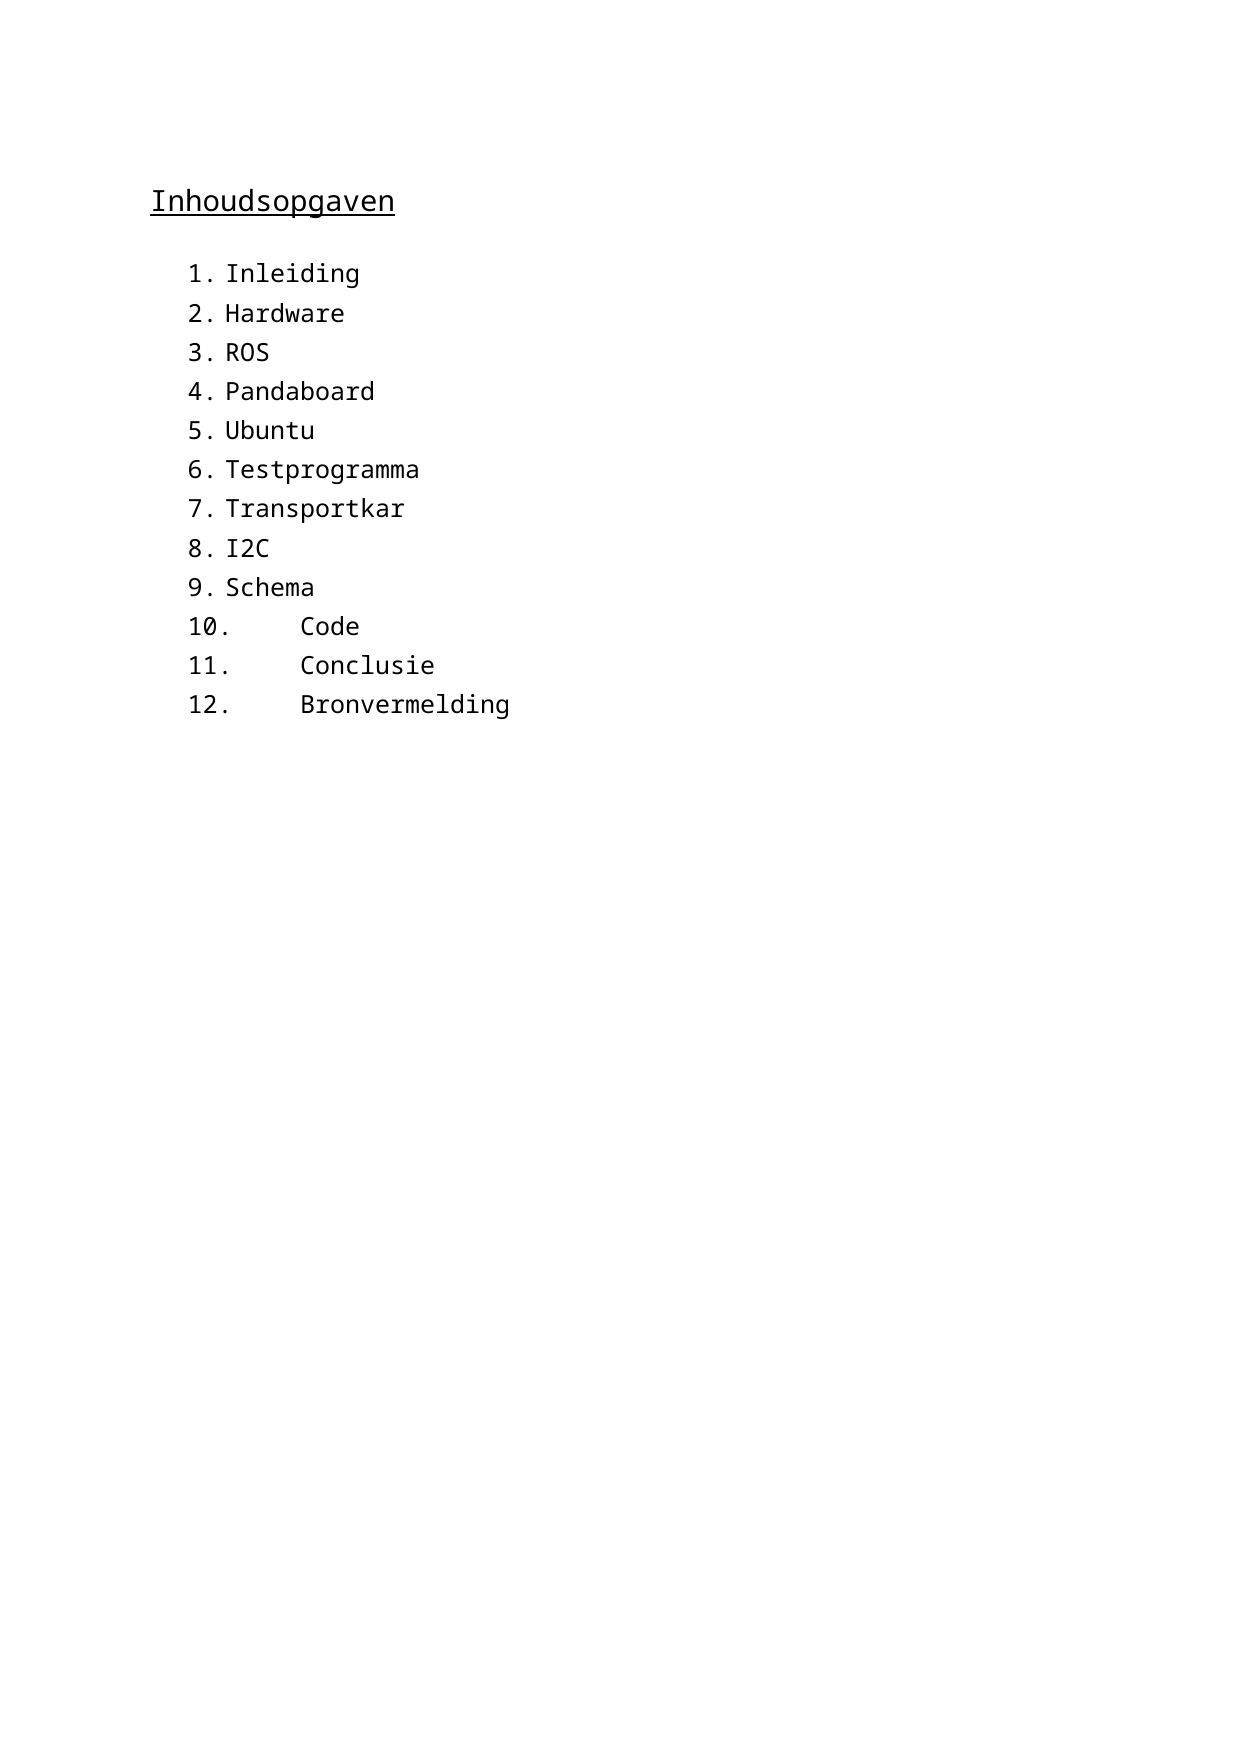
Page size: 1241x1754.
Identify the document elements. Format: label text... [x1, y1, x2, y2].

list Hardware [187, 295, 1090, 329]
list Inleiding [187, 256, 1090, 290]
list Schema [187, 569, 1090, 603]
text Inhoudsopgaven [150, 180, 1090, 220]
list ROS [187, 334, 1090, 368]
list Transportkar [187, 491, 1090, 525]
list Conclusie [187, 648, 1090, 682]
list Ubuntu [187, 413, 1090, 447]
list Pandaboard [187, 373, 1090, 408]
list Bronvermelding [187, 687, 1090, 721]
list Testprogramma [187, 452, 1090, 486]
list I2C [187, 530, 1090, 564]
list Code [187, 608, 1090, 643]
